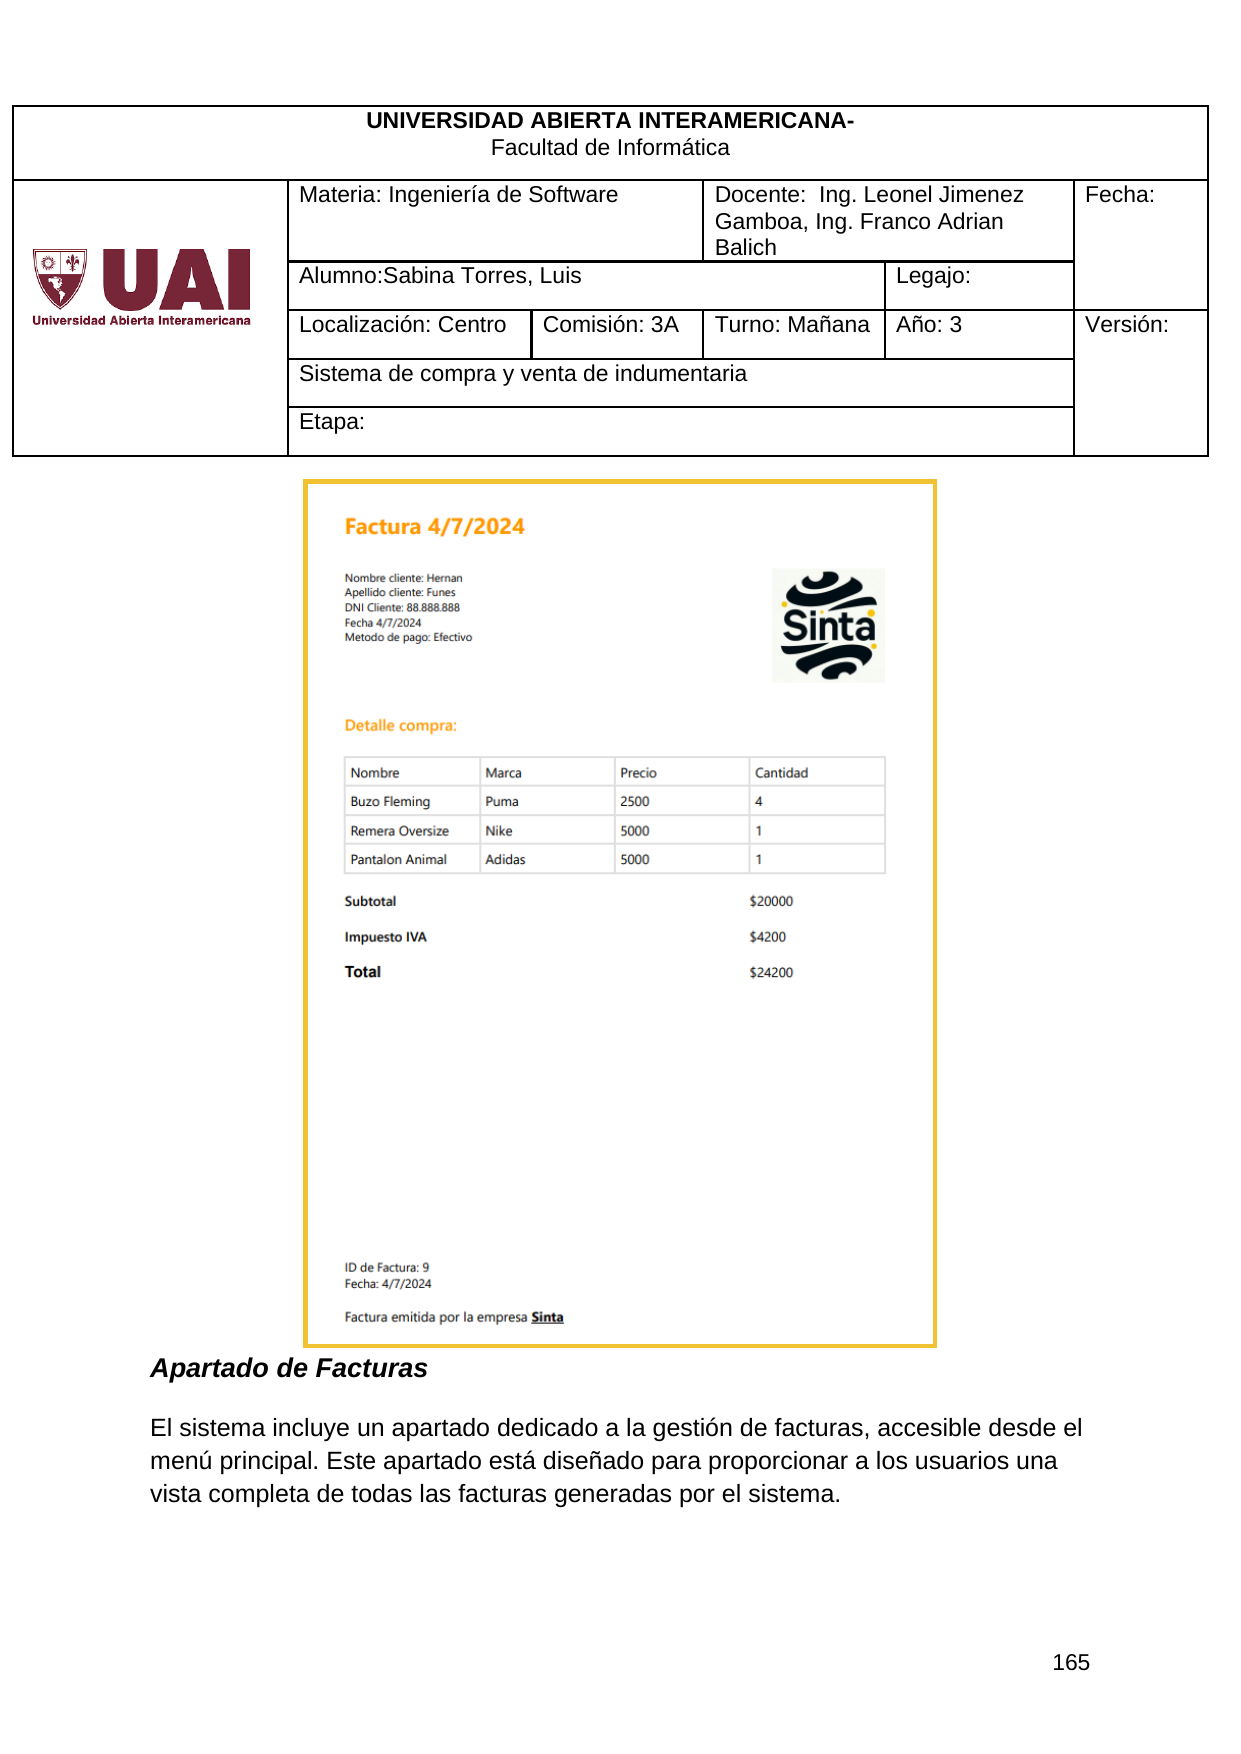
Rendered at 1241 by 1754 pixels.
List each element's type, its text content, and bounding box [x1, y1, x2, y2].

picture [23, 234, 258, 337]
picture [308, 484, 933, 1344]
text El sistema incluye un apartado dedicado a la gestión de facturas, accesible desde el menú principal. Este apartado está diseñado para proporcionar a los usuarios una vista completa de todas las facturas generadas por el sistema. [150, 1413, 1090, 1508]
subtitle Apartado de Facturas [150, 1352, 1090, 1383]
